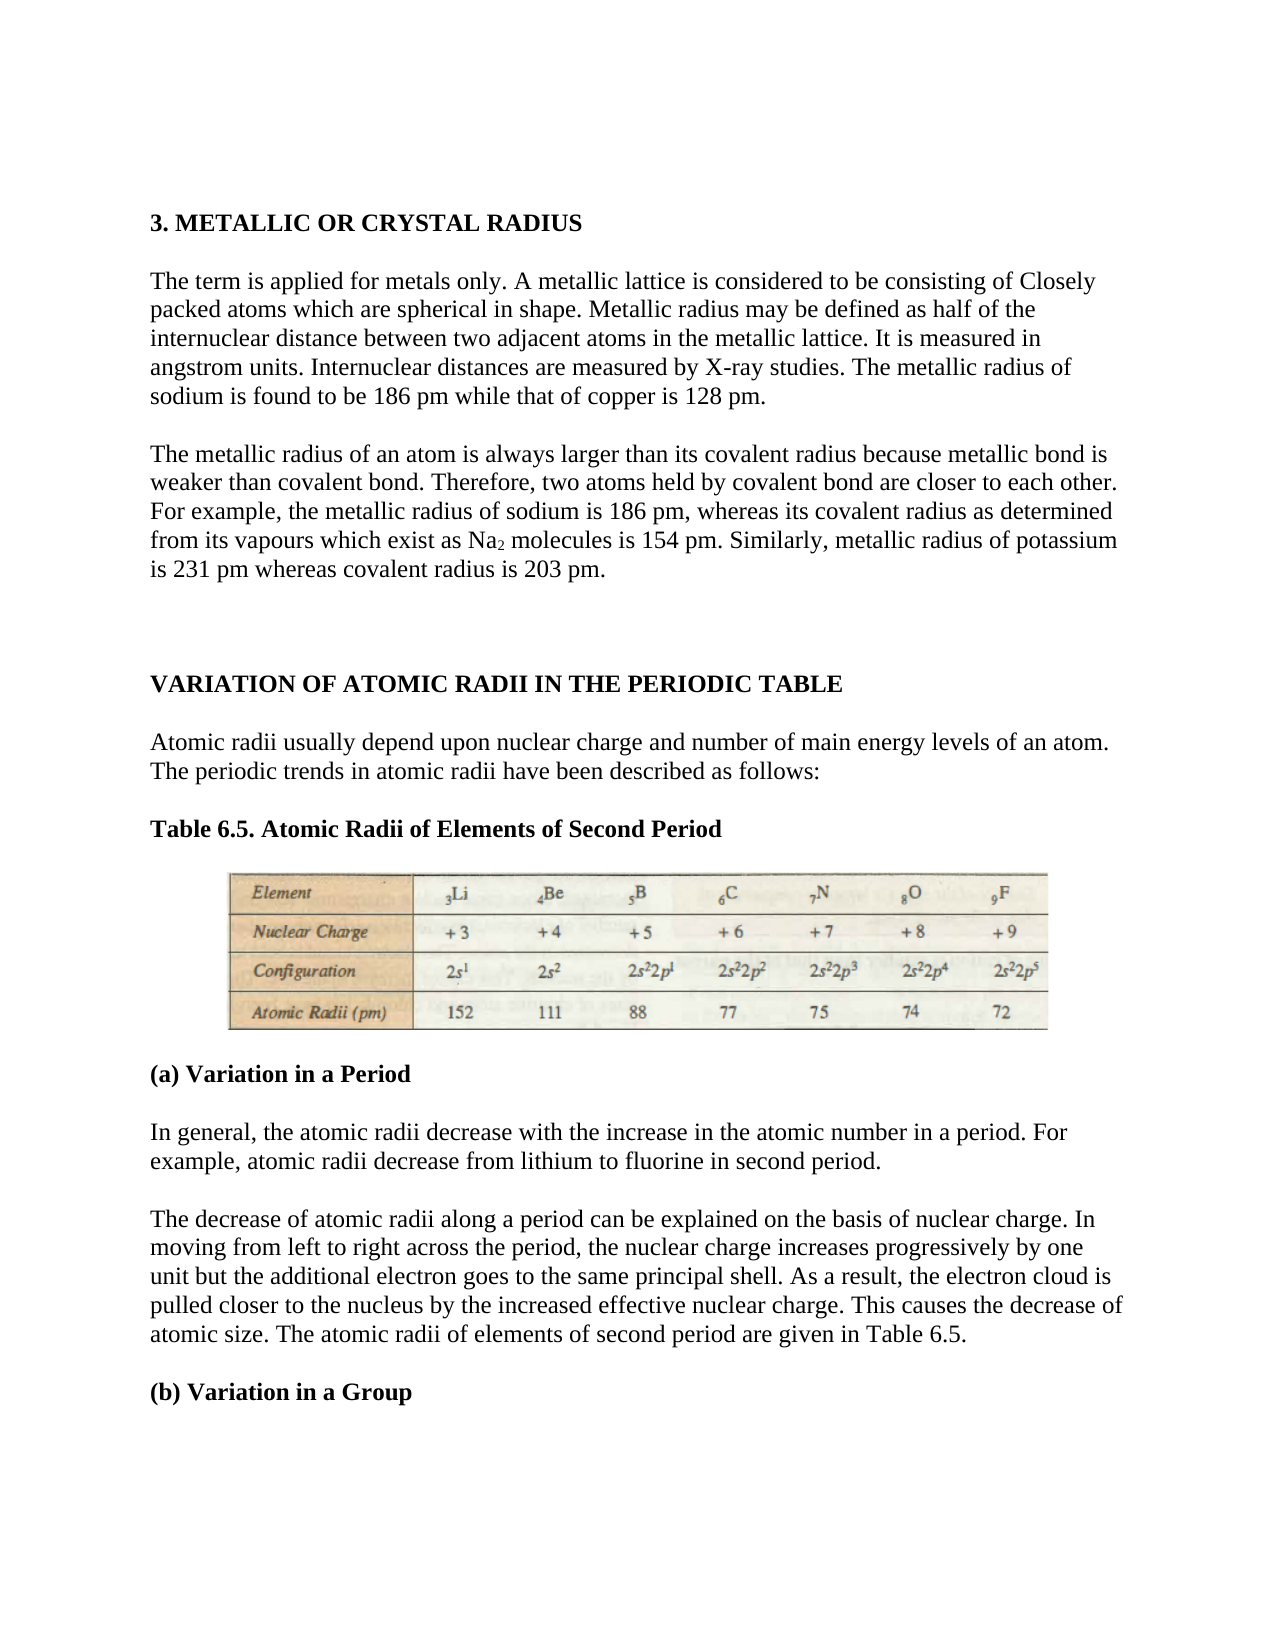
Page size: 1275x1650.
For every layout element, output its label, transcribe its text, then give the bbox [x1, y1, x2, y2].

text VARIATION OF ATOMIC RADII IN THE PERIODIC TABLE [150, 669, 1125, 698]
text (a) Variation in a Period [150, 1059, 1125, 1088]
picture [226, 872, 1049, 1030]
text In general, the atomic radii decrease with the increase in the atomic number in a period. For example, atomic radii decrease from lithium to fluorine in second period. [150, 1117, 1125, 1174]
text Table 6.5. Atomic Radii of Elements of Second Period [150, 814, 1125, 843]
text The term is applied for metals only. A metallic lattice is considered to be consisting of Closely packed atoms which are spherical in shape. Metallic radius may be defined as half of the internuclear distance between two adjacent atoms in the metallic lattice. It is measured in angstrom units. Internuclear distances are measured by X-ray studies. The metallic radius of sodium is found to be 186 pm while that of copper is 128 pm. [150, 266, 1125, 409]
text The decrease of atomic radii along a period can be explained on the basis of nuclear charge. In moving from left to right across the period, the nuclear charge increases progressively by one unit but the additional electron goes to the same principal shell. As a result, the electron cloud is pulled closer to the nucleus by the increased effective nuclear charge. This causes the decrease of atomic size. The atomic radii of elements of second period are given in Table 6.5. [150, 1204, 1125, 1347]
text Atomic radii usually depend upon nuclear charge and number of main energy levels of an atom. The periodic trends in atomic radii have been described as follows: [150, 727, 1125, 785]
text 3. METALLIC OR CRYSTAL RADIUS [150, 208, 1125, 237]
text The metallic radius of an atom is always larger than its covalent radius because metallic bond is weaker than covalent bond. Therefore, two atoms held by covalent bond are closer to each other. For example, the metallic radius of sodium is 186 pm, whereas its covalent radius as determined from its vapours which exist as Na2 molecules is 154 pm. Similarly, metallic radius of potassium is 231 pm whereas covalent radius is 203 pm. [150, 439, 1125, 582]
text (b) Variation in a Group [150, 1377, 1125, 1405]
